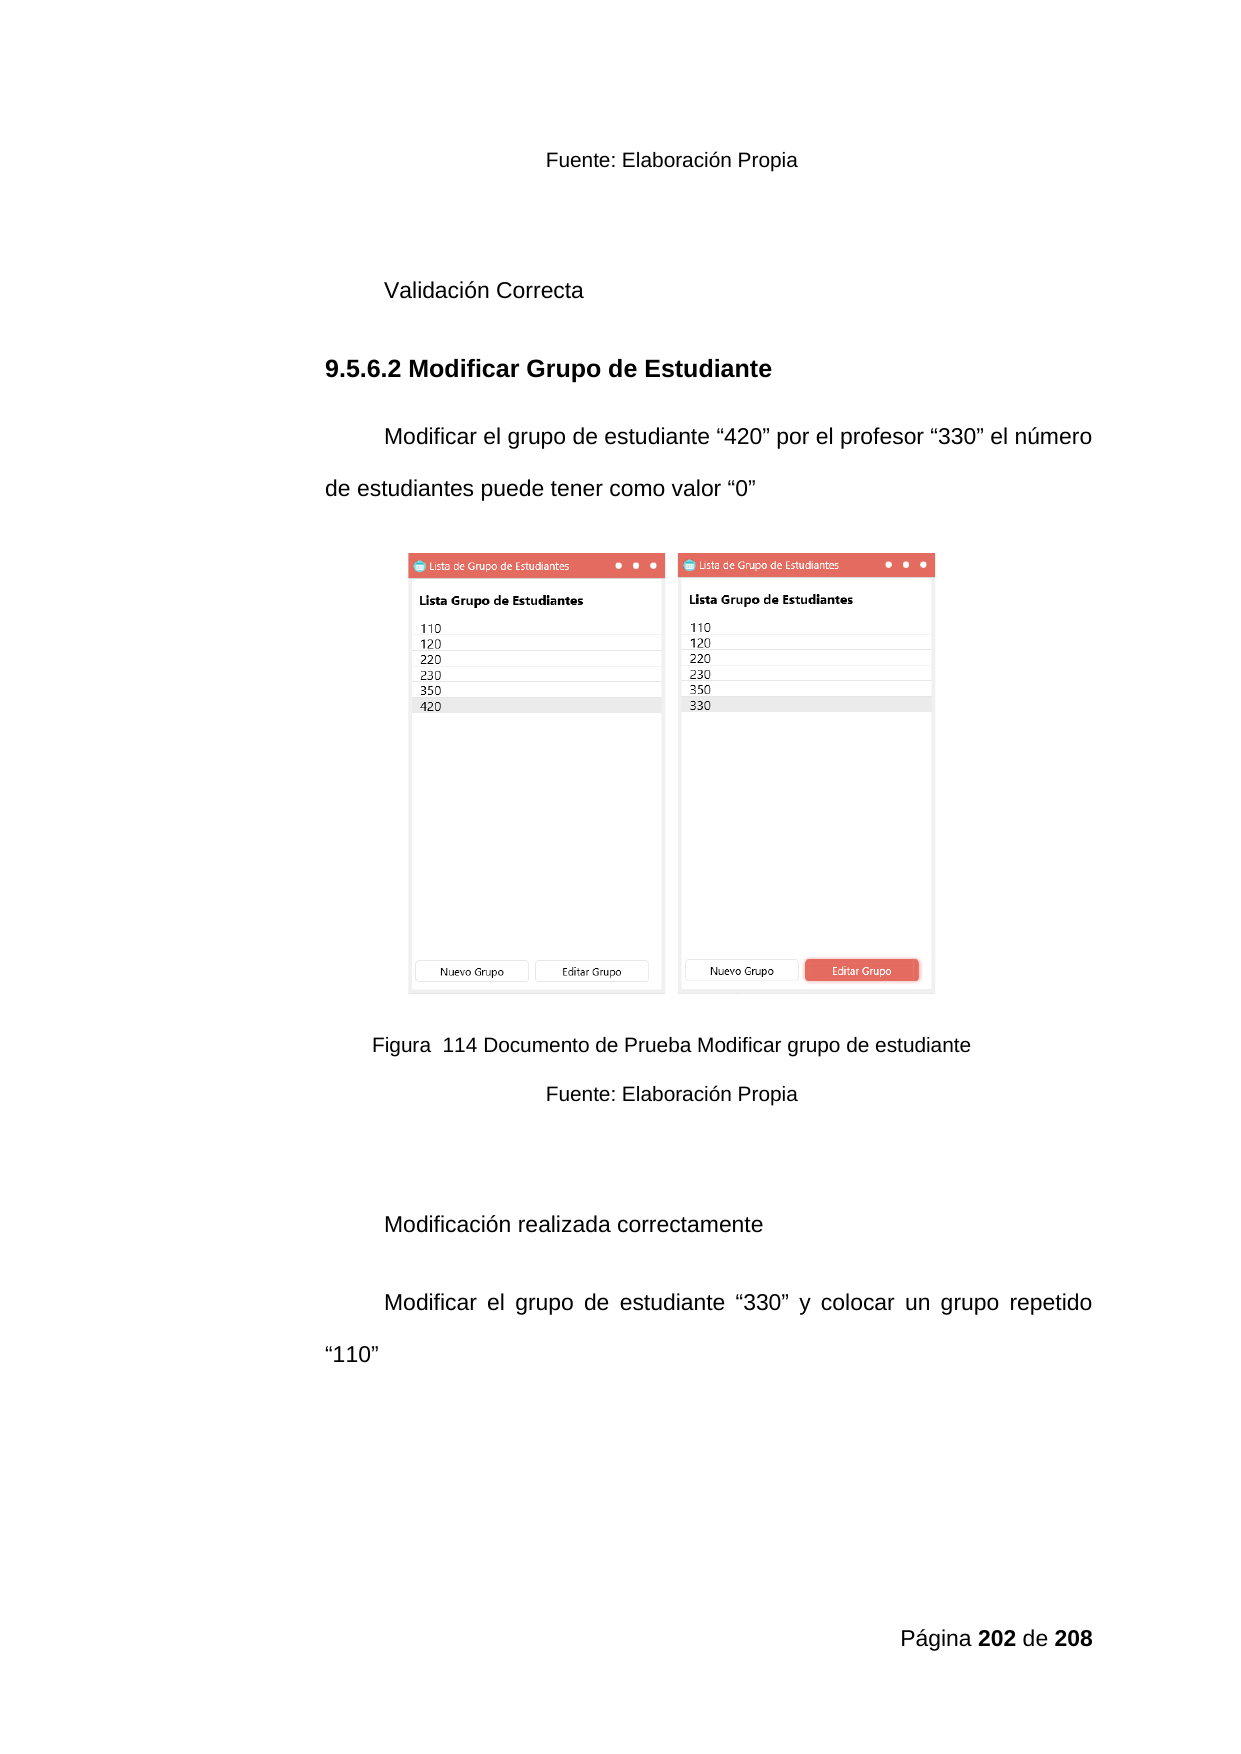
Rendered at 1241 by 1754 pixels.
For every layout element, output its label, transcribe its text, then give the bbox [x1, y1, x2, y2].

text Fuente: Elaboración Propia [177, 1082, 1092, 1106]
text Modificar el grupo de estudiante “420” por el profesor “330” el número de estudiantes puede tener como valor “0” [325, 423, 1092, 502]
text 9.5.6.2 Modificar Grupo de Estudiante [251, 354, 1092, 383]
picture [677, 553, 936, 994]
text Modificar el grupo de estudiante “330” y colocar un grupo repetido “110” [325, 1288, 1092, 1368]
text Validación Correcta [325, 277, 1092, 303]
text Modificación realizada correctamente [325, 1211, 1092, 1237]
text Fuente: Elaboración Propia [177, 148, 1092, 172]
picture [408, 553, 666, 994]
